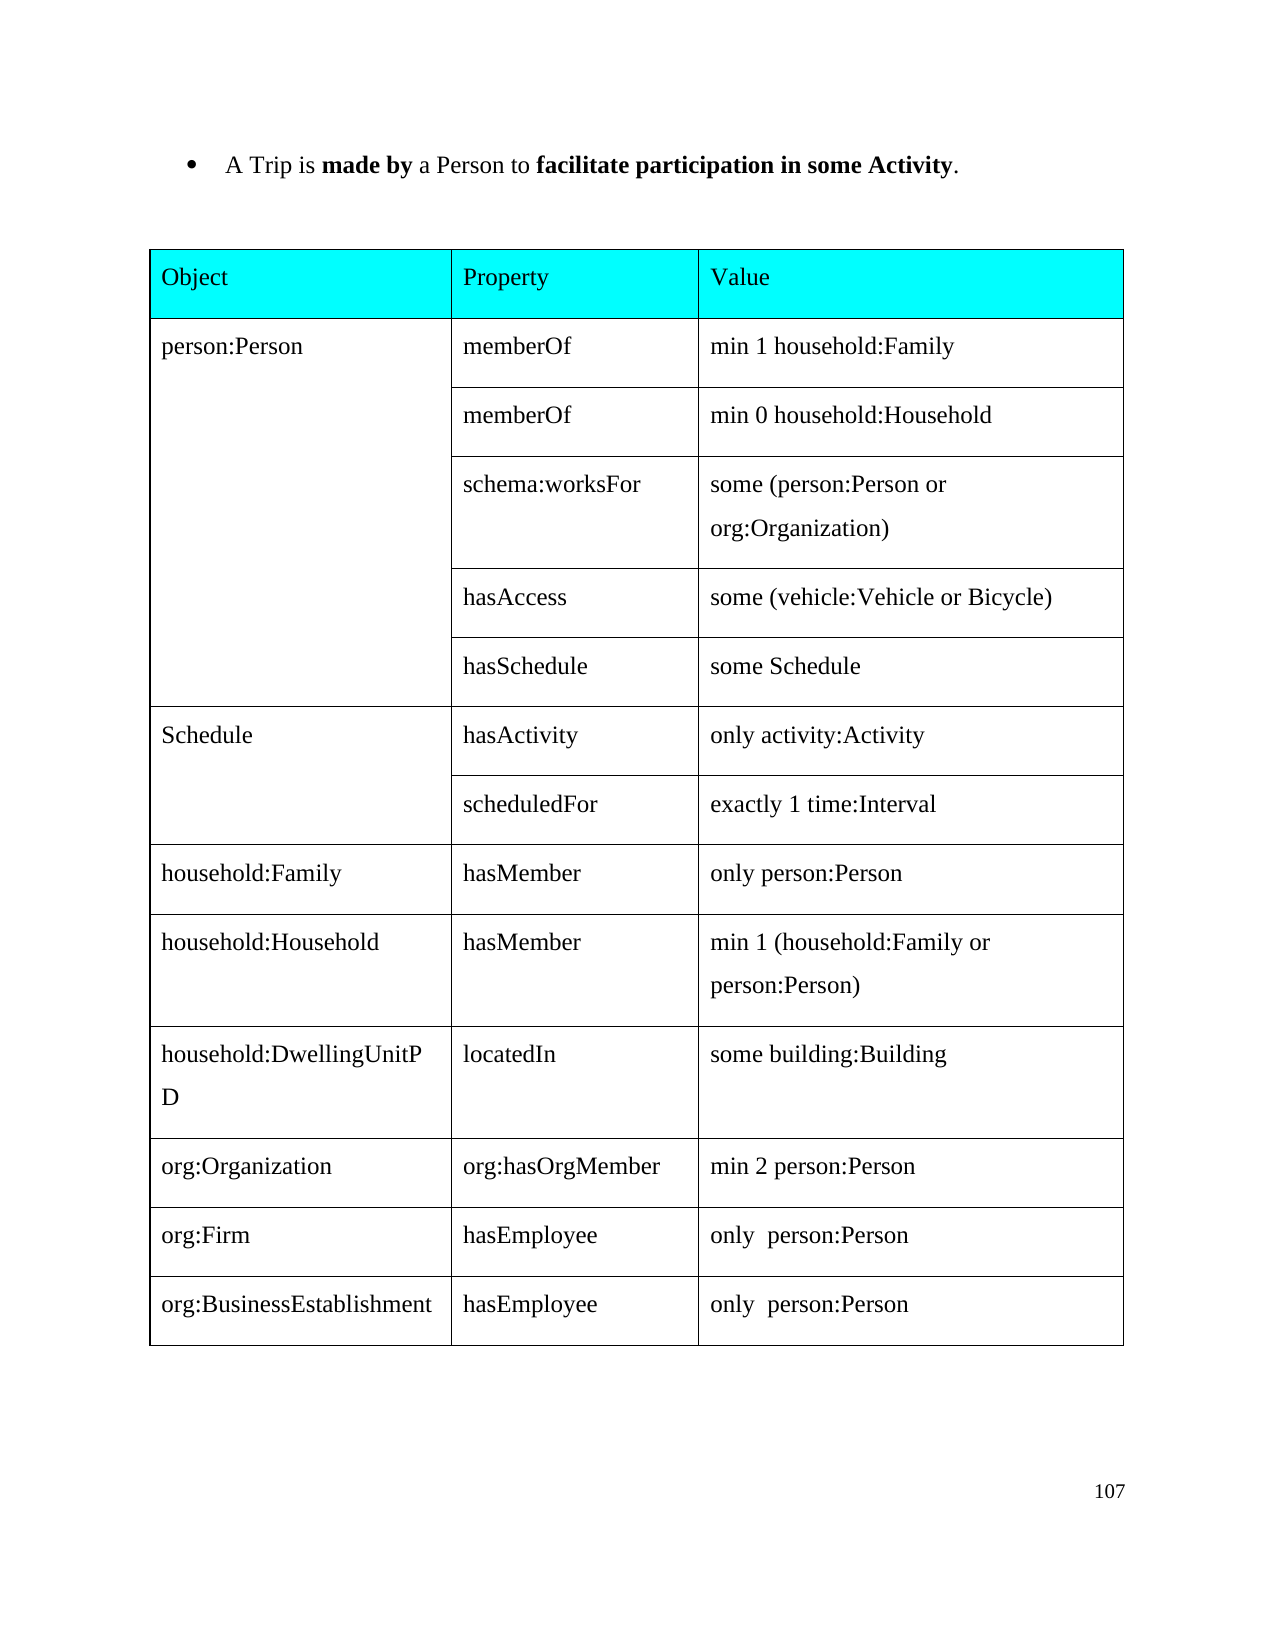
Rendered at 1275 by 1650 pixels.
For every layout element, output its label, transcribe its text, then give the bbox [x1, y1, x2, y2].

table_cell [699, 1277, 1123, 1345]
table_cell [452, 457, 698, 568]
list A Trip is made by a Person to facilitate participation in some Activity. [187, 150, 1125, 222]
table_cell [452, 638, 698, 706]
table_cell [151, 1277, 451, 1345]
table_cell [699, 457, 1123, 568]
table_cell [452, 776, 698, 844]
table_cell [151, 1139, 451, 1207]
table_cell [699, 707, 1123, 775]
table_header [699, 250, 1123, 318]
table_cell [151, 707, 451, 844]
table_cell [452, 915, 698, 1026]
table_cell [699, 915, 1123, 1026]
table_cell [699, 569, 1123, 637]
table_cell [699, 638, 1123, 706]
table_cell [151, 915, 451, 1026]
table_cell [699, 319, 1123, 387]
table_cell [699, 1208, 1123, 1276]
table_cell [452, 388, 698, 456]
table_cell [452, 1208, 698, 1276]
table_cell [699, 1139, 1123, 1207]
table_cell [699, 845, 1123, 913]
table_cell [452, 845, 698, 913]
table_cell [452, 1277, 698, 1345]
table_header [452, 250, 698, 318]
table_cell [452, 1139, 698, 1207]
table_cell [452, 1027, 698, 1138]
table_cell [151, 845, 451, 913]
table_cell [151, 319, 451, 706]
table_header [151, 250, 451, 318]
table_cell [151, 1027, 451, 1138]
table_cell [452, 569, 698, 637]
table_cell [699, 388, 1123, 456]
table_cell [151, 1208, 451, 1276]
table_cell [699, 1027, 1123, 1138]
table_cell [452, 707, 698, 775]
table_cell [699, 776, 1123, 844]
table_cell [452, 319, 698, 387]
